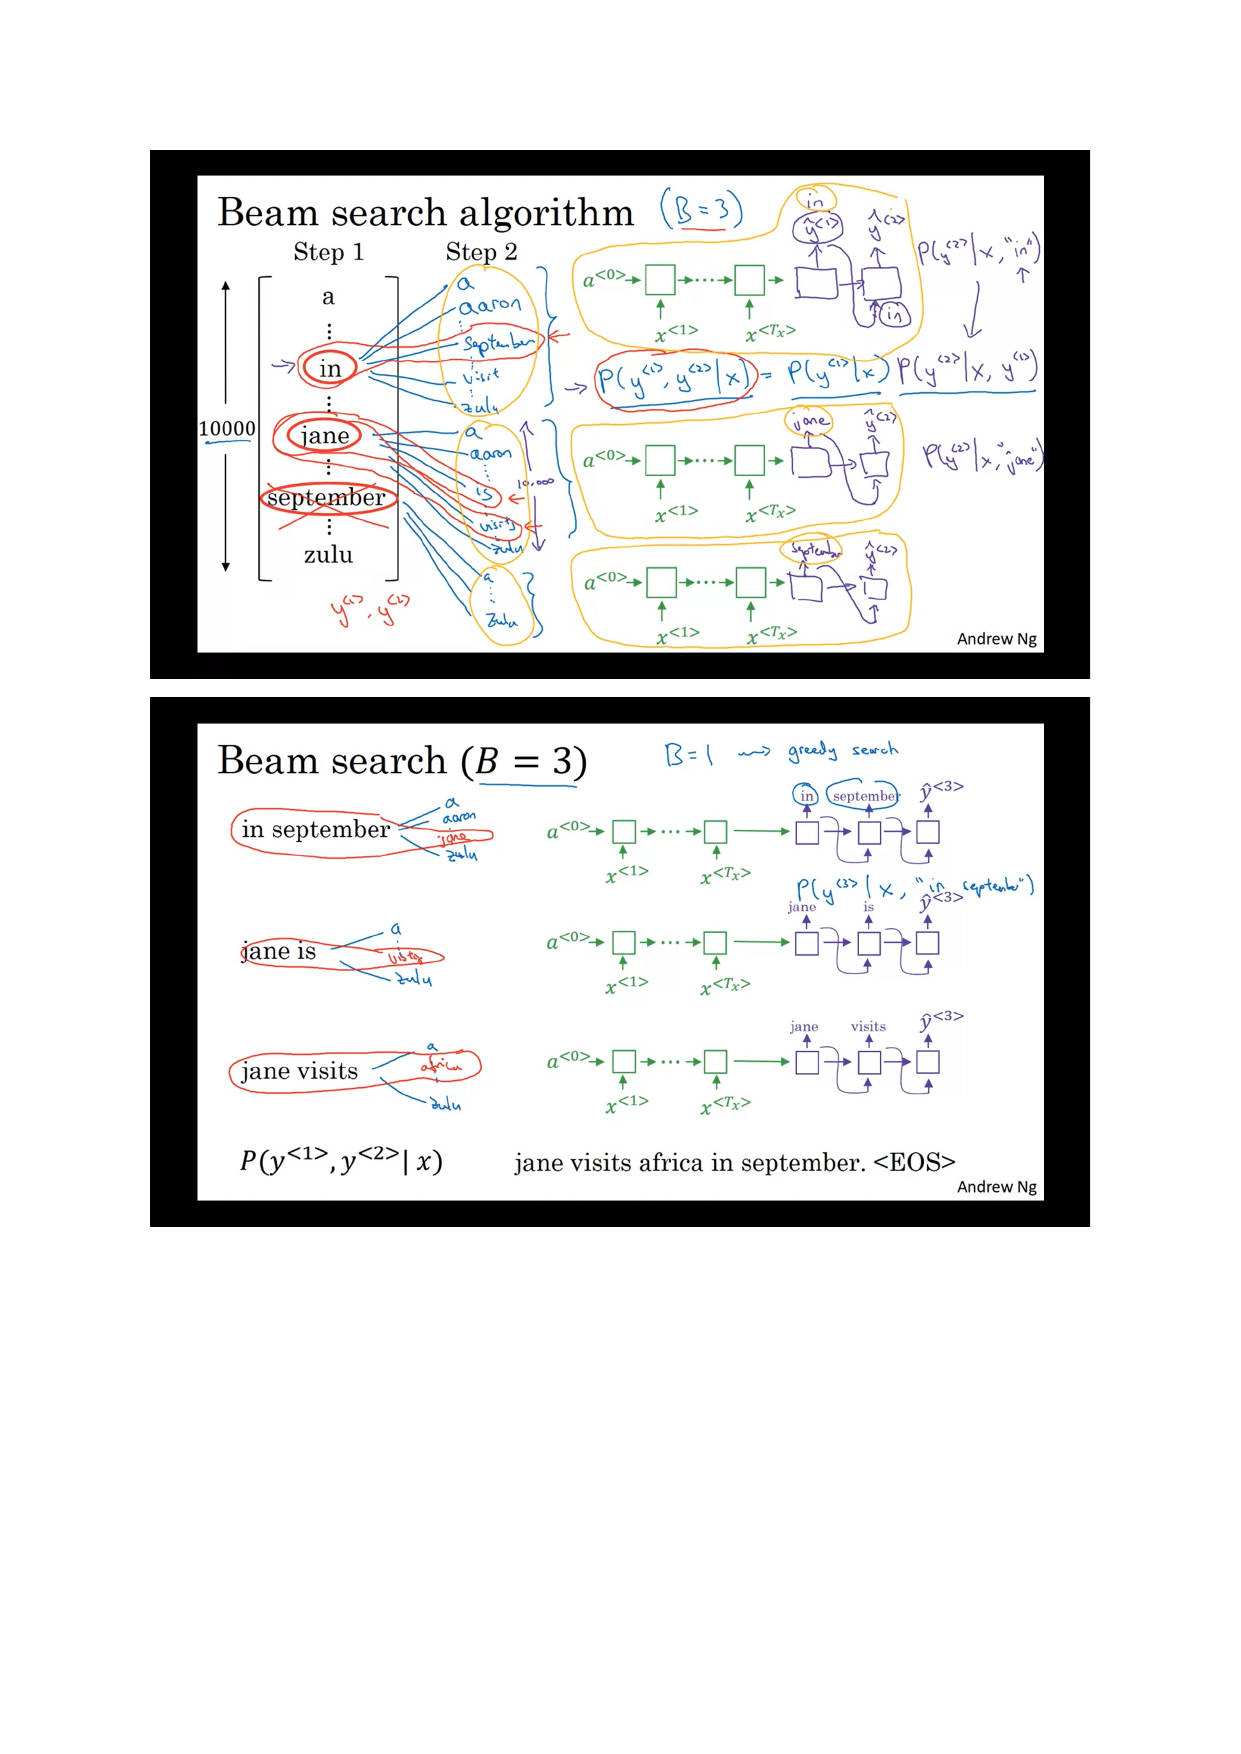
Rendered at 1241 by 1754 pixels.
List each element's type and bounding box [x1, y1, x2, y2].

picture [150, 697, 1091, 1227]
picture [150, 150, 1091, 679]
